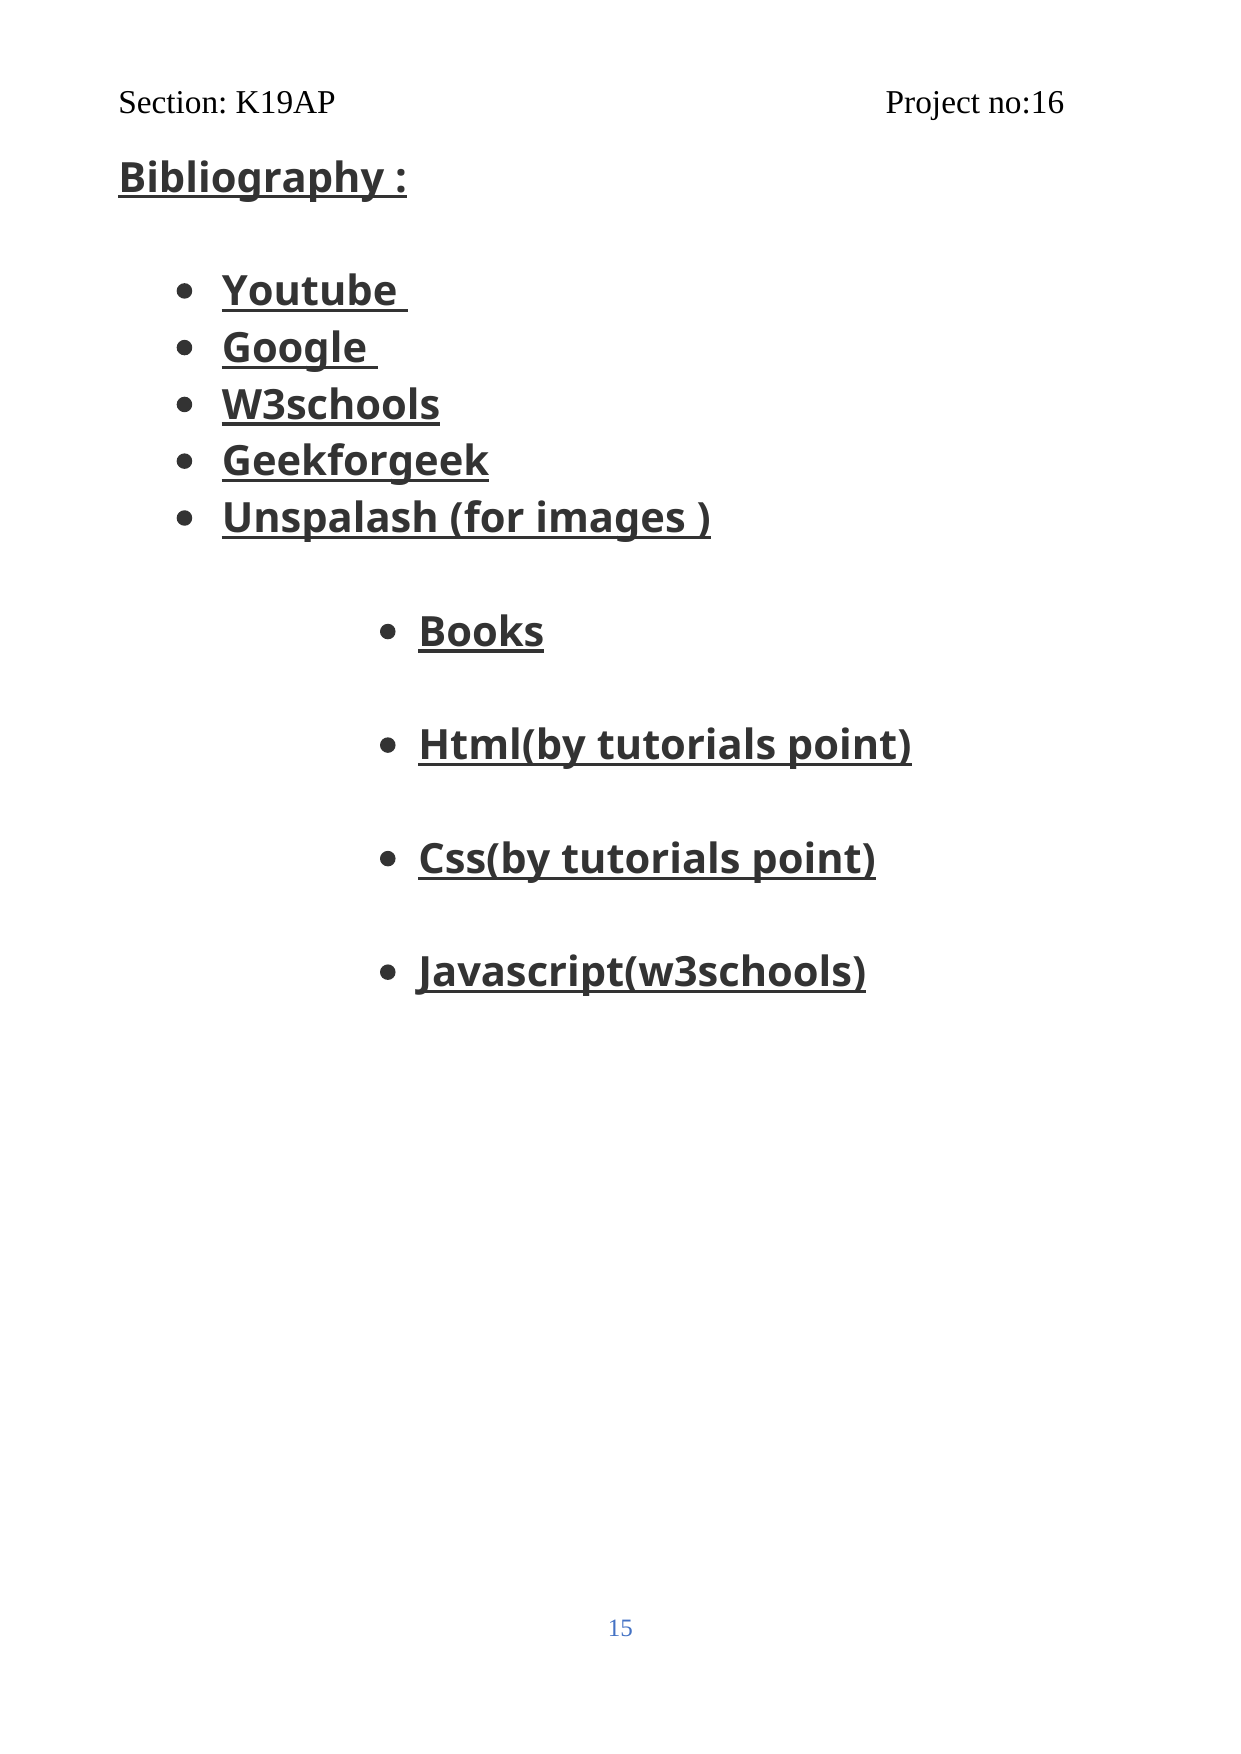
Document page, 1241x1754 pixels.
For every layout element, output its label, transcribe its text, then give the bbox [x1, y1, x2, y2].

list Css(by tutorials point) [381, 829, 1122, 885]
list W3schools [177, 374, 1122, 431]
list Books [381, 602, 1122, 658]
list Html(by tutorials point) [381, 715, 1122, 772]
list Google [177, 318, 1122, 374]
list Geekforgeek [177, 431, 1122, 488]
list Javascript(w3schools) [381, 942, 1122, 999]
list Youtube [177, 261, 1122, 318]
list Unspalash (for images ) [177, 488, 1122, 545]
text Bibliography : [118, 147, 1122, 204]
